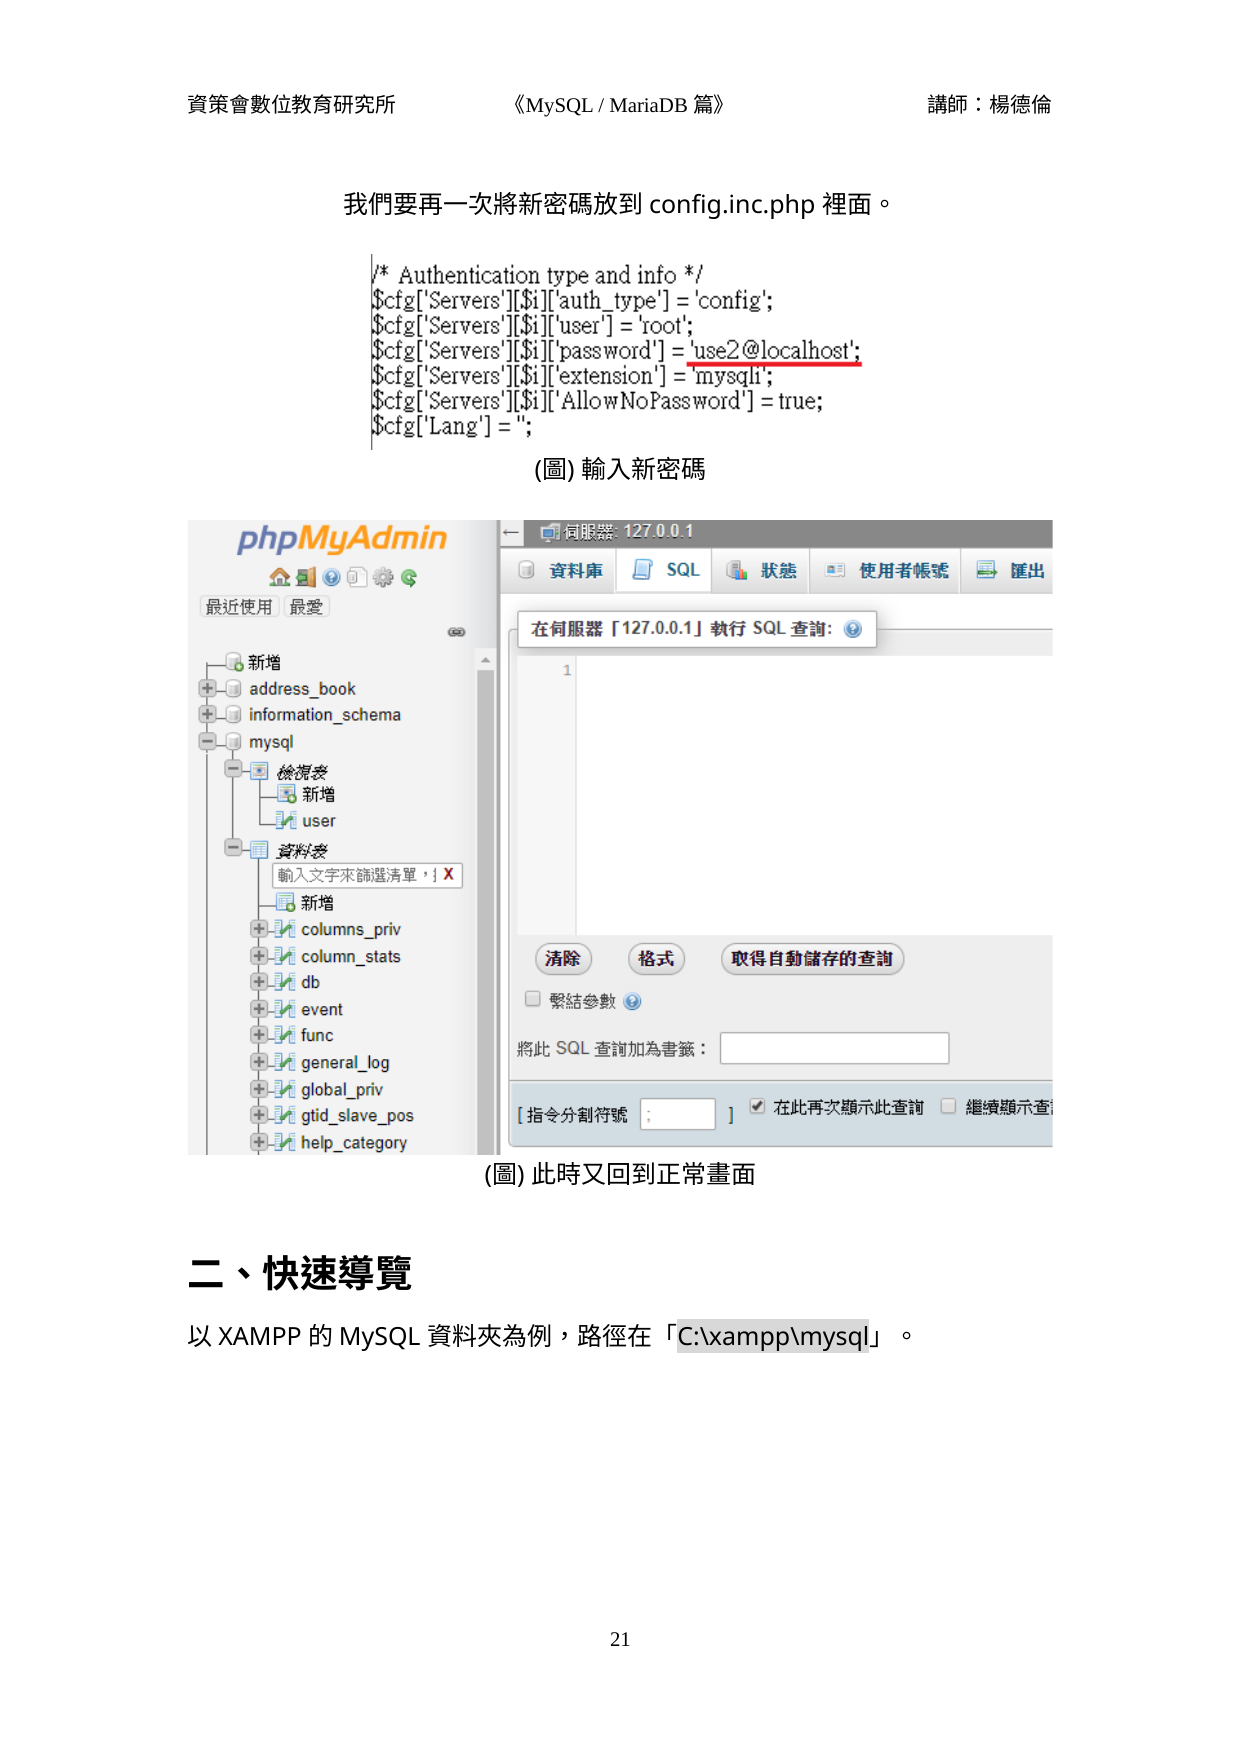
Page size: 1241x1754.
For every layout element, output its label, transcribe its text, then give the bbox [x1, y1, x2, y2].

text (圖) 此時又回到正常畫面 [187, 1155, 1053, 1191]
text 我們要再一次將新密碼放到 config.inc.php 裡面。 [187, 184, 1053, 220]
text 以 XAMPP 的 MySQL 資料夾為例，路徑在「C:\xampp\mysql」。 [187, 1316, 1053, 1353]
picture [371, 254, 870, 450]
picture [187, 520, 1053, 1155]
subtitle 二、快速導覽 [187, 1243, 1053, 1298]
text (圖) 輸入新密碼 [187, 450, 1053, 486]
